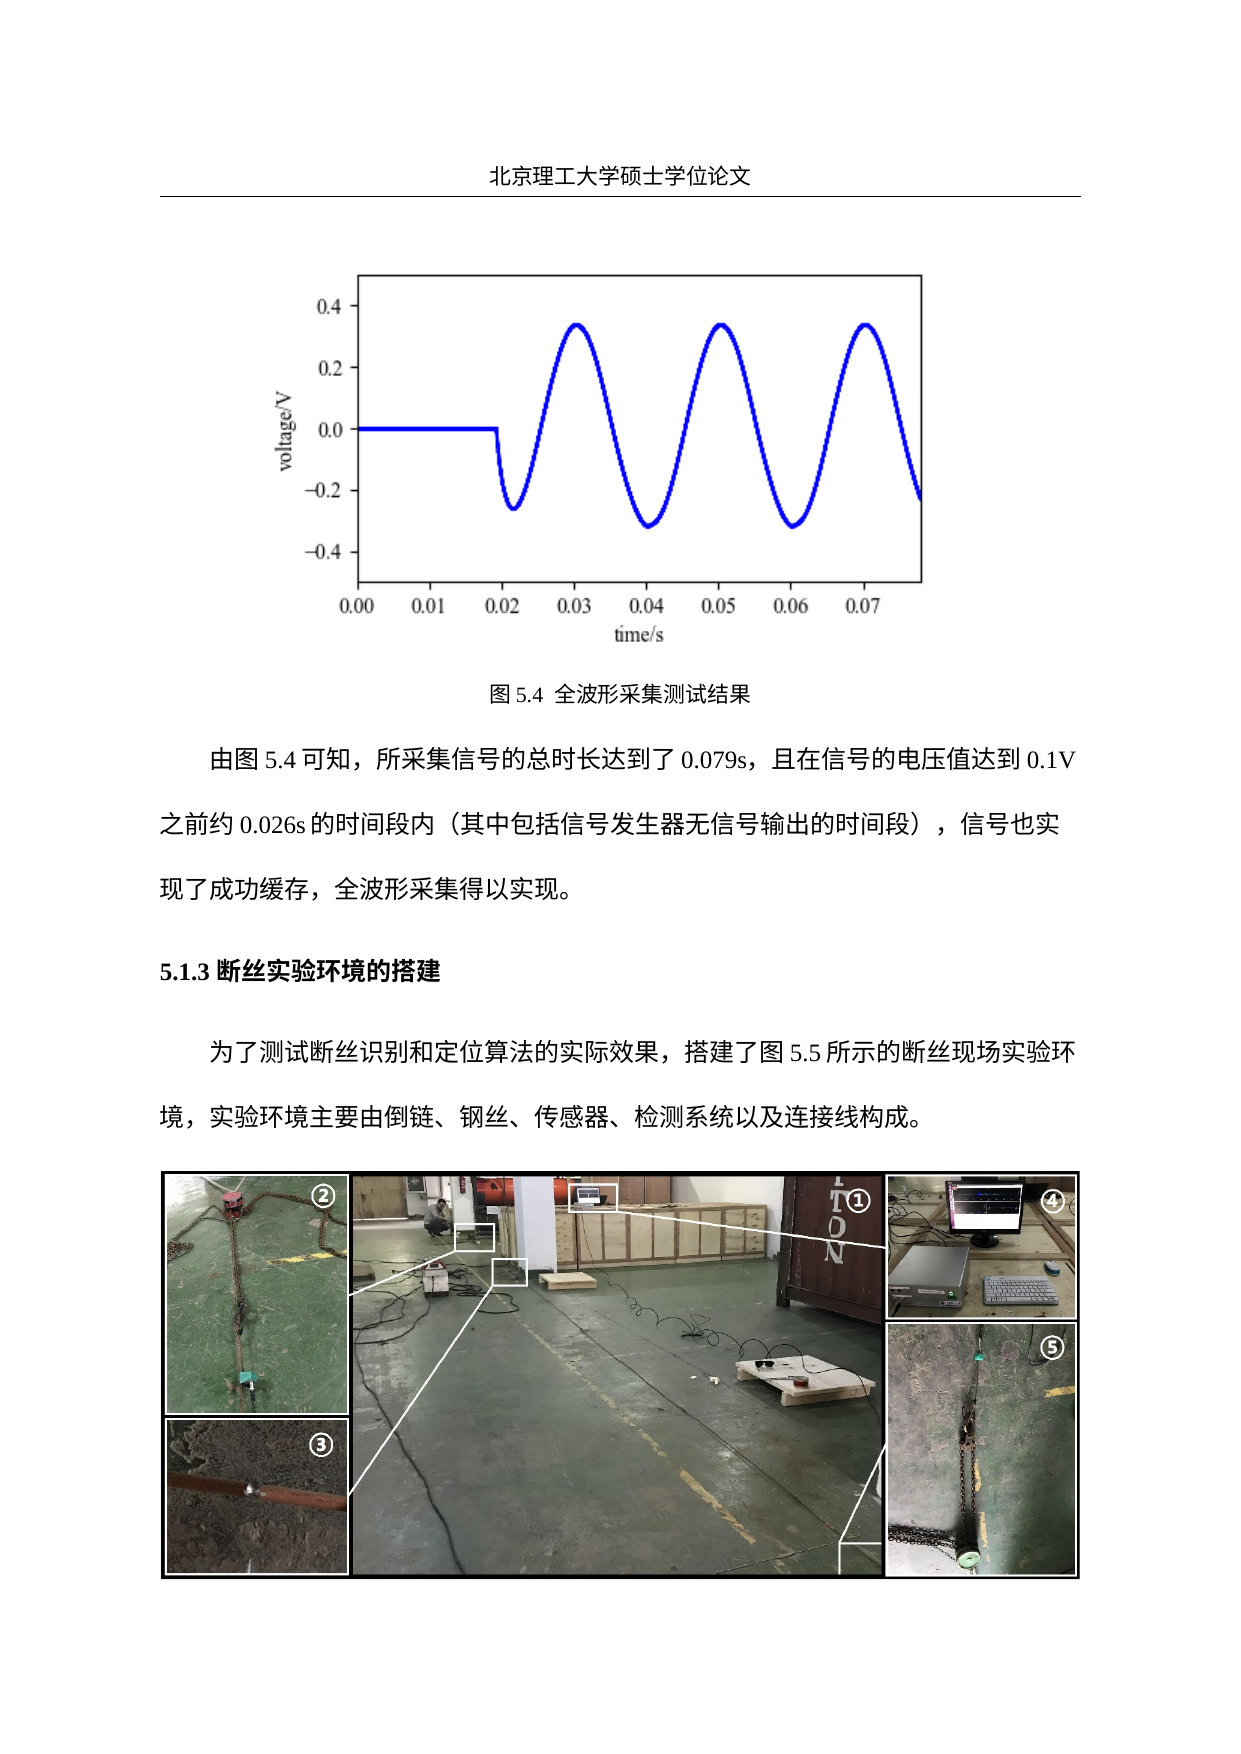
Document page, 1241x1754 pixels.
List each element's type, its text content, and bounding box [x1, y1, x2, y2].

picture [245, 221, 995, 672]
list 图5.4 全波形采集测试结果 [159, 677, 1081, 709]
text 为了测试断丝识别和定位算法的实际效果，搭建了图5.5所示的断丝现场实验环境，实验环境主要由倒链、钢丝、传感器、检测系统以及连接线构成。 [159, 1018, 1081, 1148]
text 5.1.3 断丝实验环境的搭建 [159, 937, 1081, 1002]
picture [159, 1170, 1081, 1581]
text 由图5.4可知，所采集信号的总时长达到了0.079s，且在信号的电压值达到0.1V之前约0.026s的时间段内（其中包括信号发生器无信号输出的时间段），信号也实现了成功缓存，全波形采集得以实现。 [159, 726, 1081, 921]
